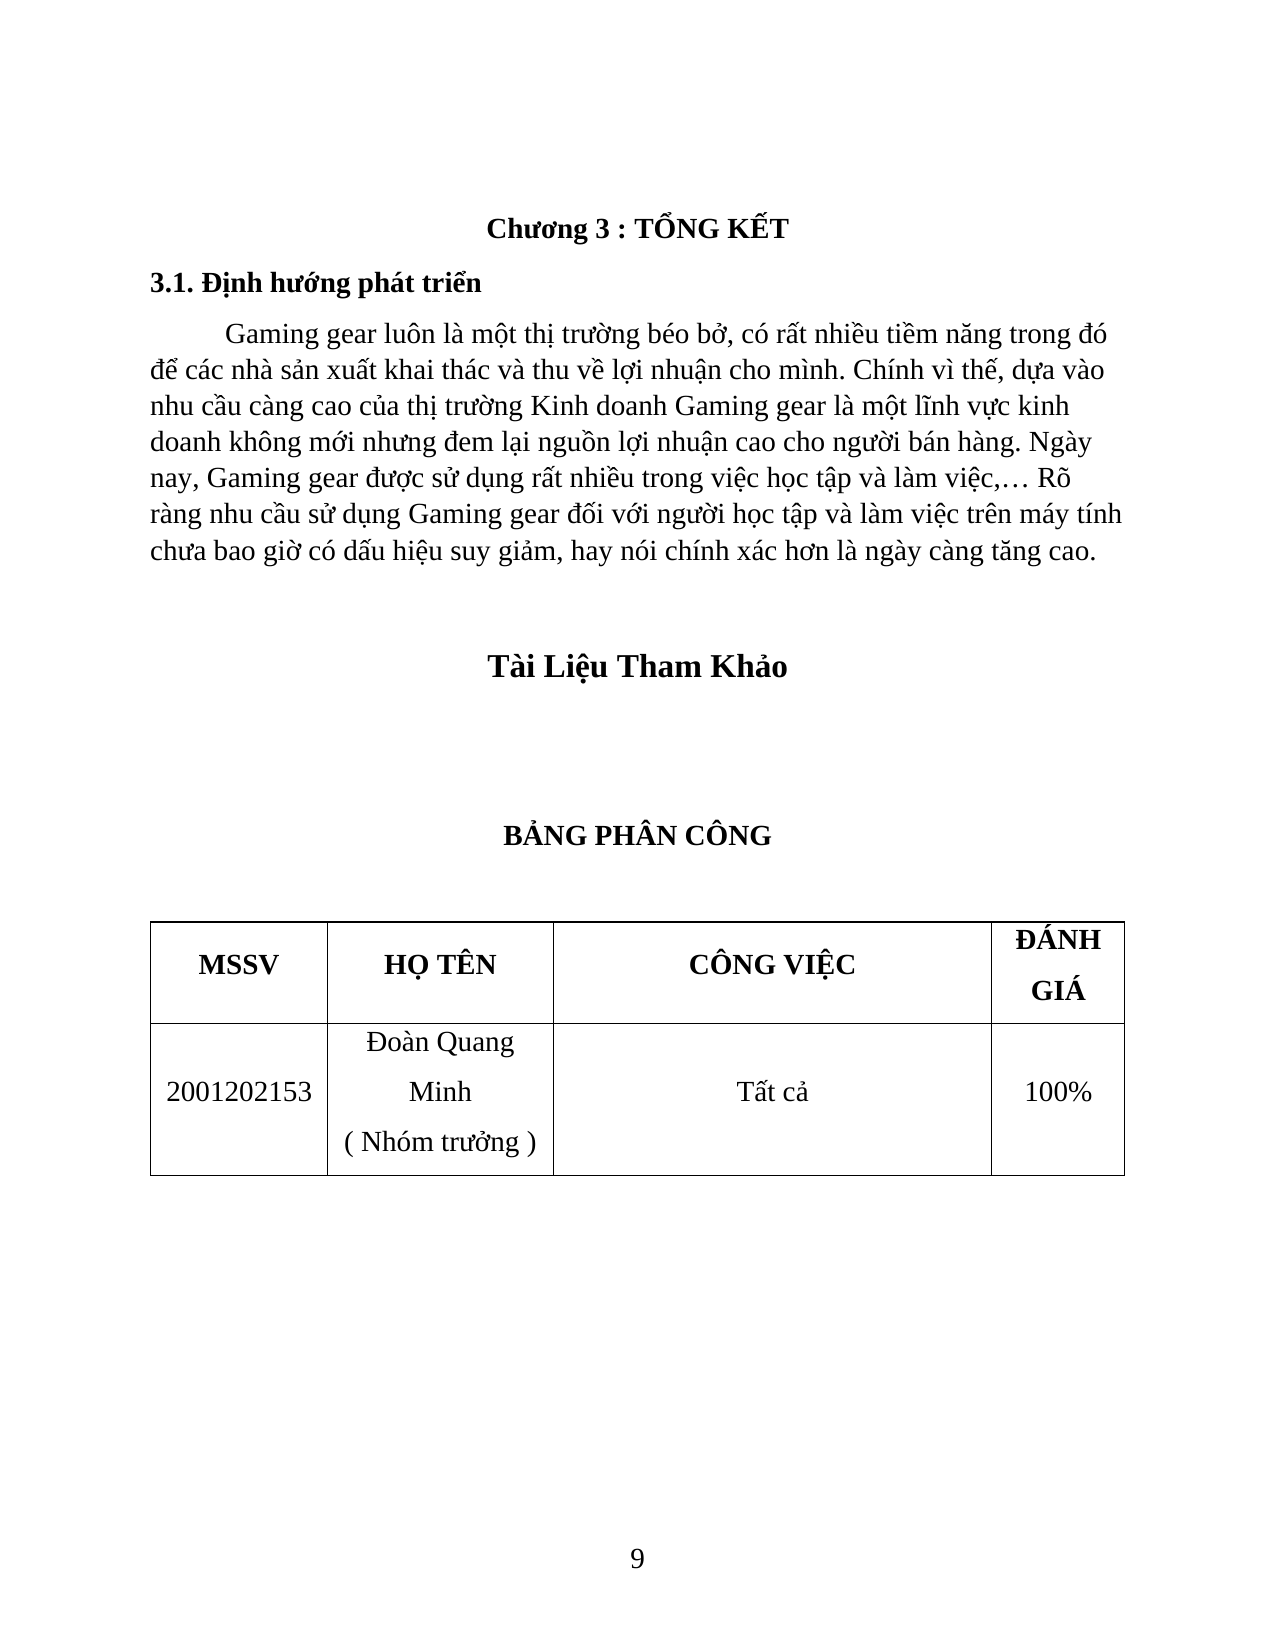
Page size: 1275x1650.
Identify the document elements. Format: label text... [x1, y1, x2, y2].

table_header HỌ TÊN [328, 923, 553, 1023]
subtitle Tài Liệu Tham Khảo [150, 647, 1125, 685]
table_cell 2001202153 [151, 1024, 327, 1175]
table_header CÔNG VIỆC [554, 923, 991, 1023]
subtitle 3.1. Định hướng phát triển [150, 266, 1125, 299]
table_cell Tất cả [554, 1024, 991, 1175]
subtitle BẢNG PHÂN CÔNG [150, 818, 1125, 852]
subtitle Chương 3 : TỔNG KẾT [150, 211, 1125, 245]
table_cell 100% [992, 1024, 1124, 1175]
table_header MSSV [151, 923, 327, 1023]
table_header ĐÁNH GIÁ [992, 923, 1124, 1023]
table_cell Đoàn Quang Minh ( Nhóm trưởng ) [328, 1024, 553, 1175]
text Gaming gear luôn là một thị trường béo bở, có rất nhiều tiềm năng trong đó để các nhà sản xuất khai thác và thu về lợi nhuận cho mình. Chính vì thế, dựa vào nhu cầu càng cao của thị trường Kinh doanh Gaming gear là một lĩnh vực kinh doanh không mới nhưng đem lại nguồn lợi nhuận cao cho người bán hàng. Ngày nay, Gaming gear được sử dụng rất nhiều trong việc học tập và làm việc,… Rõ ràng nhu cầu sử dụng Gaming gear đối với người học tập và làm việc trên máy tính chưa bao giờ có dấu hiệu suy giảm, hay nói chính xác hơn là ngày càng tăng cao. [150, 316, 1125, 566]
